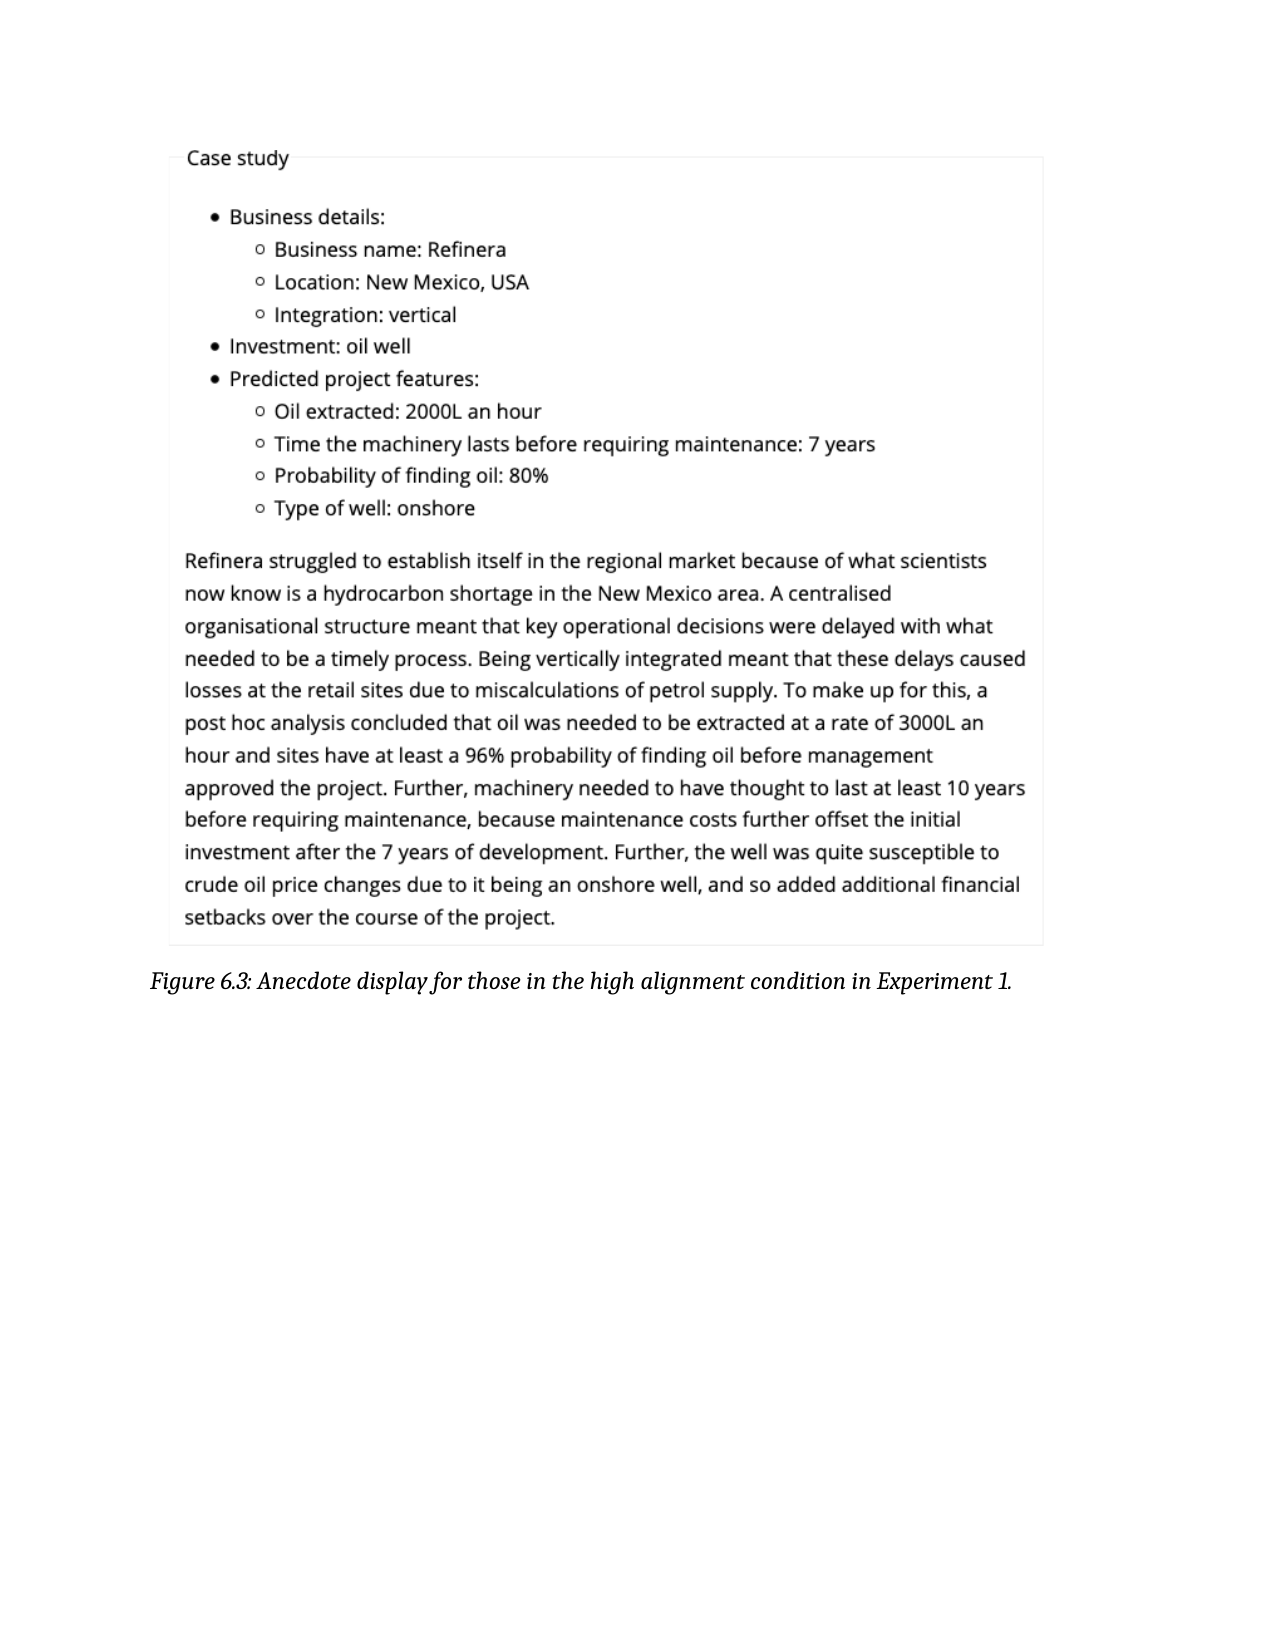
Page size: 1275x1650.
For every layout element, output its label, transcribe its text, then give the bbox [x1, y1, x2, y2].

text Figure 6.3: Anecdote display for those in the high alignment condition in Experiment 1. [150, 967, 1125, 996]
picture [168, 150, 1044, 946]
